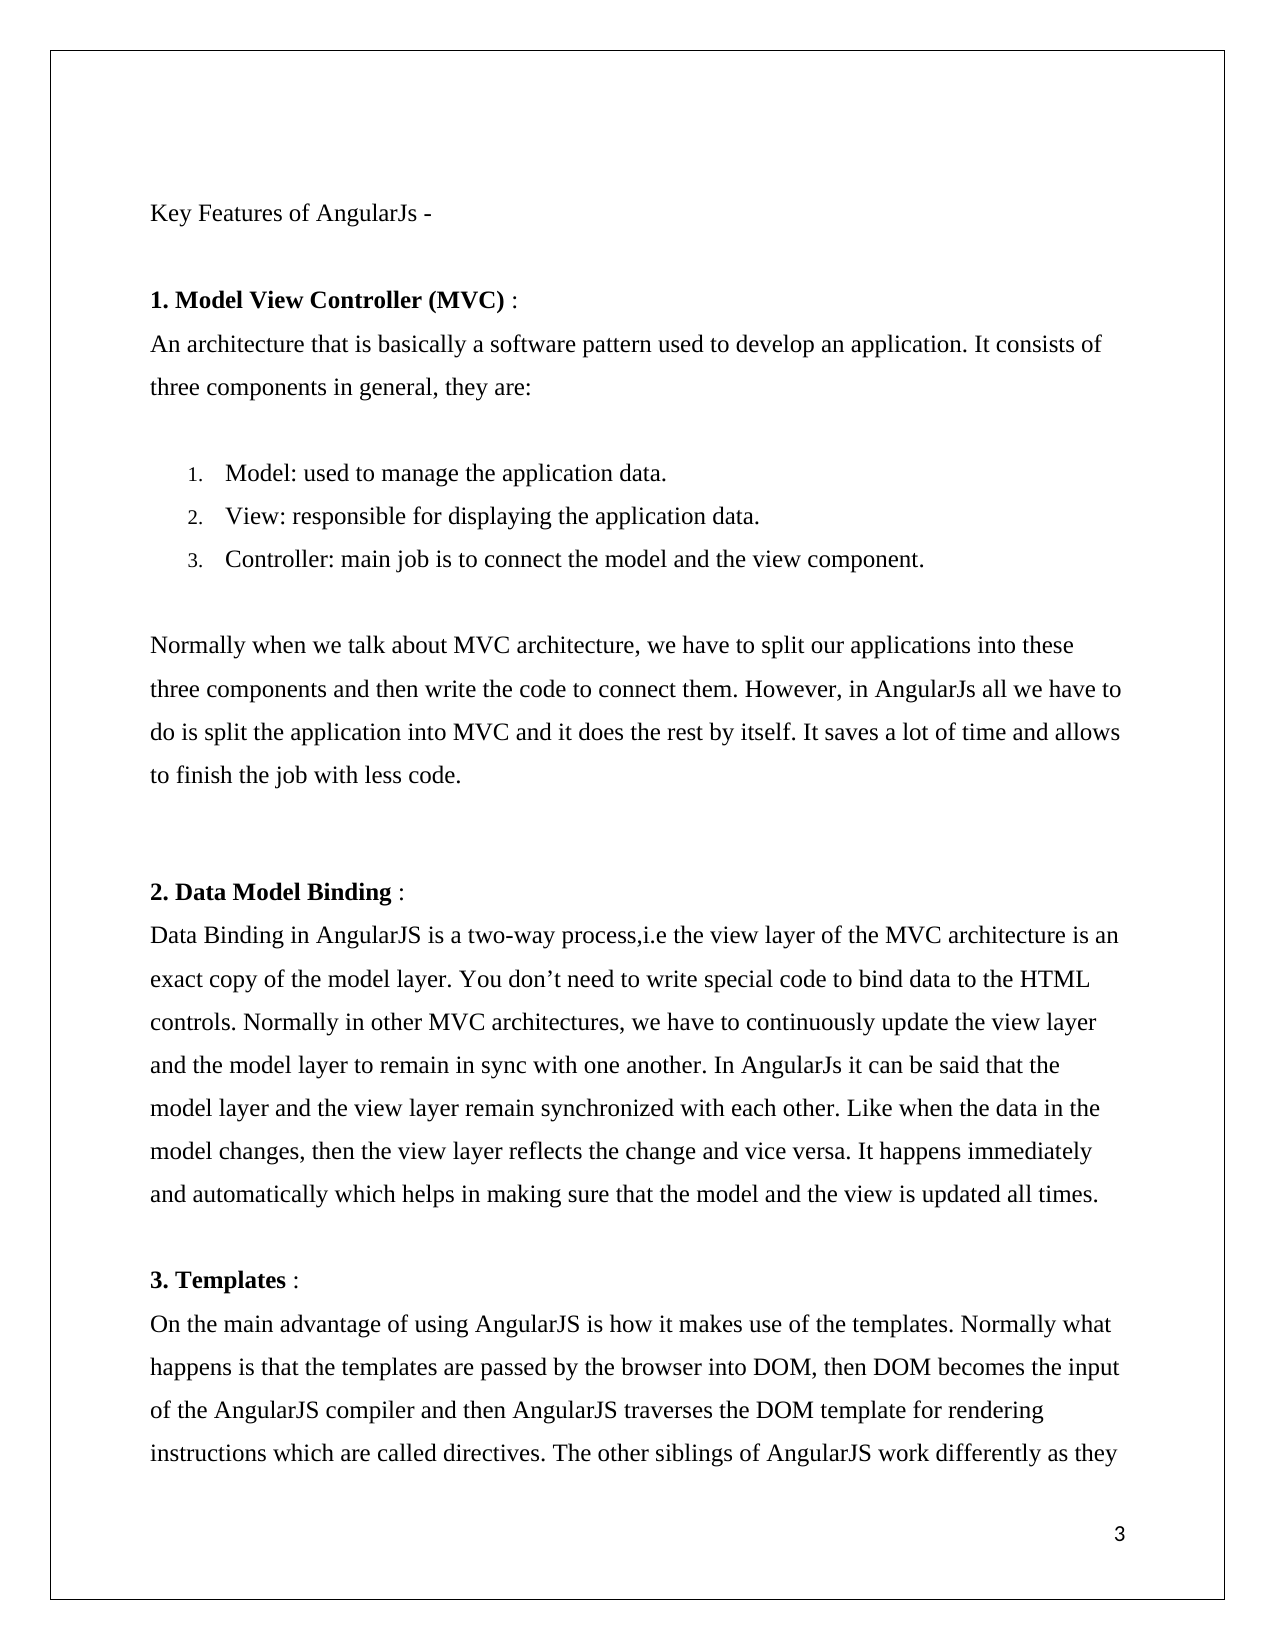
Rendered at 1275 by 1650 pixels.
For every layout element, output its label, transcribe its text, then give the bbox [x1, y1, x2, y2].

text 2. Data Model Binding : Data Binding in AngularJS is a two-way process,i.e the view layer of the MVC architecture is an exact copy of the model layer. You don’t need to write special code to bind data to the HTML controls. Normally in other MVC architectures, we have to continuously update the view layer and the model layer to remain in sync with one another. In AngularJs it can be said that the model layer and the view layer remain synchronized with each other. Like when the data in the model changes, then the view layer reflects the change and vice versa. It happens immediately and automatically which helps in making sure that the model and the view is updated all times. [150, 877, 1125, 1208]
text Normally when we talk about MVC architecture, we have to split our applications into these three components and then write the code to connect them. However, in AngularJs all we have to do is split the application into MVC and it does the rest by itself. It saves a lot of time and allows to finish the job with less code. [150, 631, 1125, 789]
list Controller: main job is to connect the model and the view component. [187, 544, 1125, 573]
text Key Features of AngularJs - [150, 198, 1125, 226]
text 1. Model View Controller (MVC) : An architecture that is basically a software pattern used to develop an application. It consists of three components in general, they are: [150, 286, 1125, 401]
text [150, 1266, 1125, 1467]
list Model: used to manage the application data. [187, 458, 1125, 487]
list View: responsible for displaying the application data. [187, 501, 1125, 530]
